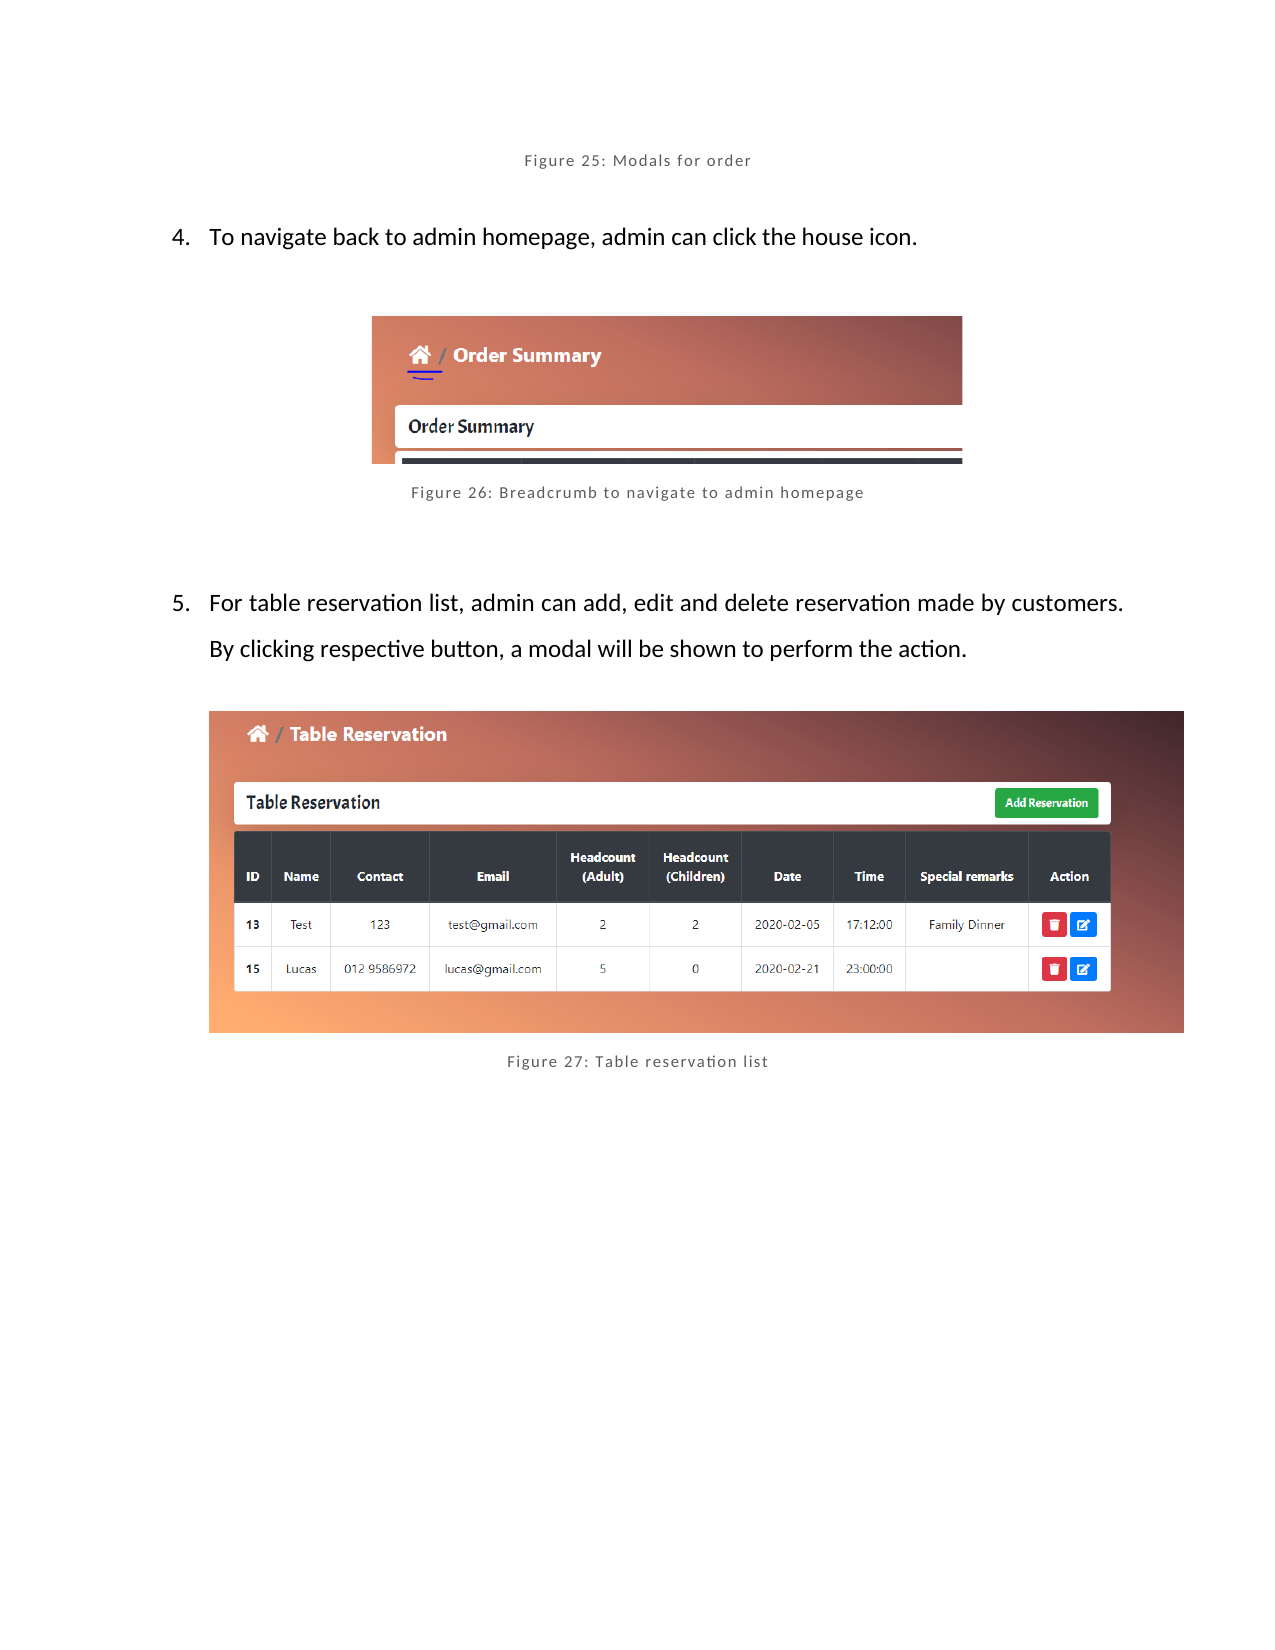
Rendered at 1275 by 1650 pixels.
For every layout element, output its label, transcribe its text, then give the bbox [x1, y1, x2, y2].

subtitle Figure 25: Modals for order [150, 150, 1125, 170]
picture [371, 312, 963, 464]
list To navigate back to admin homepage, admin can click the house icon. [172, 221, 1125, 252]
picture [209, 711, 1184, 1033]
subtitle Figure 26: Breadcrumb to navigate to admin homepage [150, 483, 1125, 503]
subtitle Figure 27: Table reservation list [150, 1052, 1125, 1072]
list For table reservation list, admin can add, edit and delete reservation made by customers. By clicking respective button, a modal will be shown to perform the action. [172, 587, 1125, 663]
